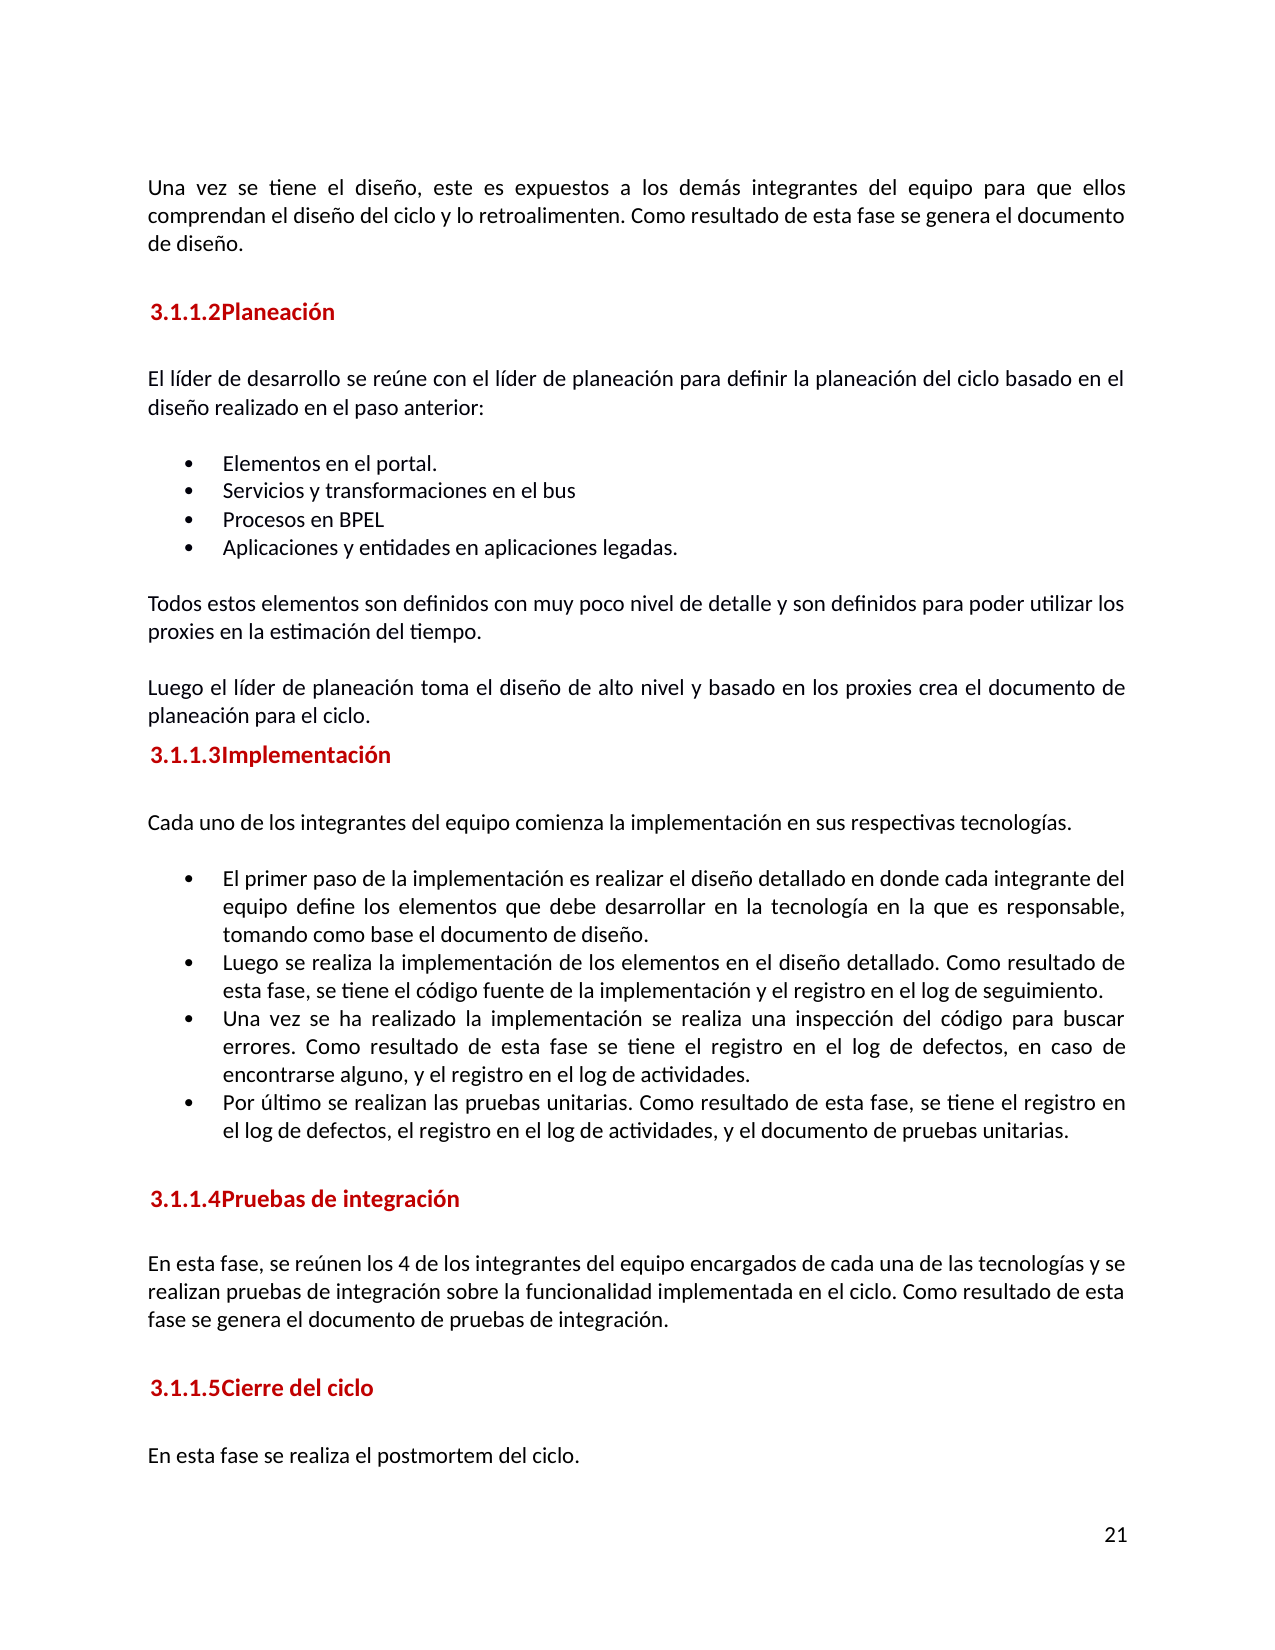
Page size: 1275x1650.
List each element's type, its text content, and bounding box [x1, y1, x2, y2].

list Aplicaciones y entidades en aplicaciones legadas. [185, 533, 1127, 561]
text Una vez se tiene el diseño, este es expuestos a los demás integrantes del equipo para que ellos comprendan el diseño del ciclo y lo retroalimenten. Como resultado de esta fase se genera el documento de diseño. [148, 173, 1127, 257]
text Luego el líder de planeación toma el diseño de alto nivel y basado en los proxies crea el documento de planeación para el ciclo. [148, 673, 1127, 729]
subtitle Pruebas de integración [150, 1183, 1127, 1213]
subtitle Cierre del ciclo [150, 1372, 1127, 1402]
text Cada uno de los integrantes del equipo comienza la implementación en sus respectivas tecnologías. [148, 808, 1127, 836]
text En esta fase, se reúnen los 4 de los integrantes del equipo encargados de cada una de las tecnologías y se realizan pruebas de integración sobre la funcionalidad implementada en el ciclo. Como resultado de esta fase se genera el documento de pruebas de integración. [148, 1249, 1127, 1333]
subtitle Implementación [150, 739, 1127, 770]
text Todos estos elementos son definidos con muy poco nivel de detalle y son definidos para poder utilizar los proxies en la estimación del tiempo. [148, 589, 1127, 645]
text El líder de desarrollo se reúne con el líder de planeación para definir la planeación del ciclo basado en el diseño realizado en el paso anterior: [148, 364, 1127, 421]
list Servicios y transformaciones en el bus [185, 477, 1127, 505]
list Una vez se ha realizado la implementación se realiza una inspección del código para buscar errores. Como resultado de esta fase se tiene el registro en el log de defectos, en caso de encontrarse alguno, y el registro en el log de actividades. [185, 1004, 1127, 1088]
list Luego se realiza la implementación de los elementos en el diseño detallado. Como resultado de esta fase, se tiene el código fuente de la implementación y el registro en el log de seguimiento. [185, 948, 1127, 1004]
text En esta fase se realiza el postmortem del ciclo. [148, 1441, 1127, 1469]
list Procesos en BPEL [185, 505, 1127, 533]
subtitle Planeación [150, 296, 1127, 326]
list Elementos en el portal. [185, 449, 1127, 477]
list Por último se realizan las pruebas unitarias. Como resultado de esta fase, se tiene el registro en el log de defectos, el registro en el log de actividades, y el documento de pruebas unitarias. [185, 1088, 1127, 1144]
list El primer paso de la implementación es realizar el diseño detallado en donde cada integrante del equipo define los elementos que debe desarrollar en la tecnología en la que es responsable, tomando como base el documento de diseño. [185, 864, 1127, 948]
